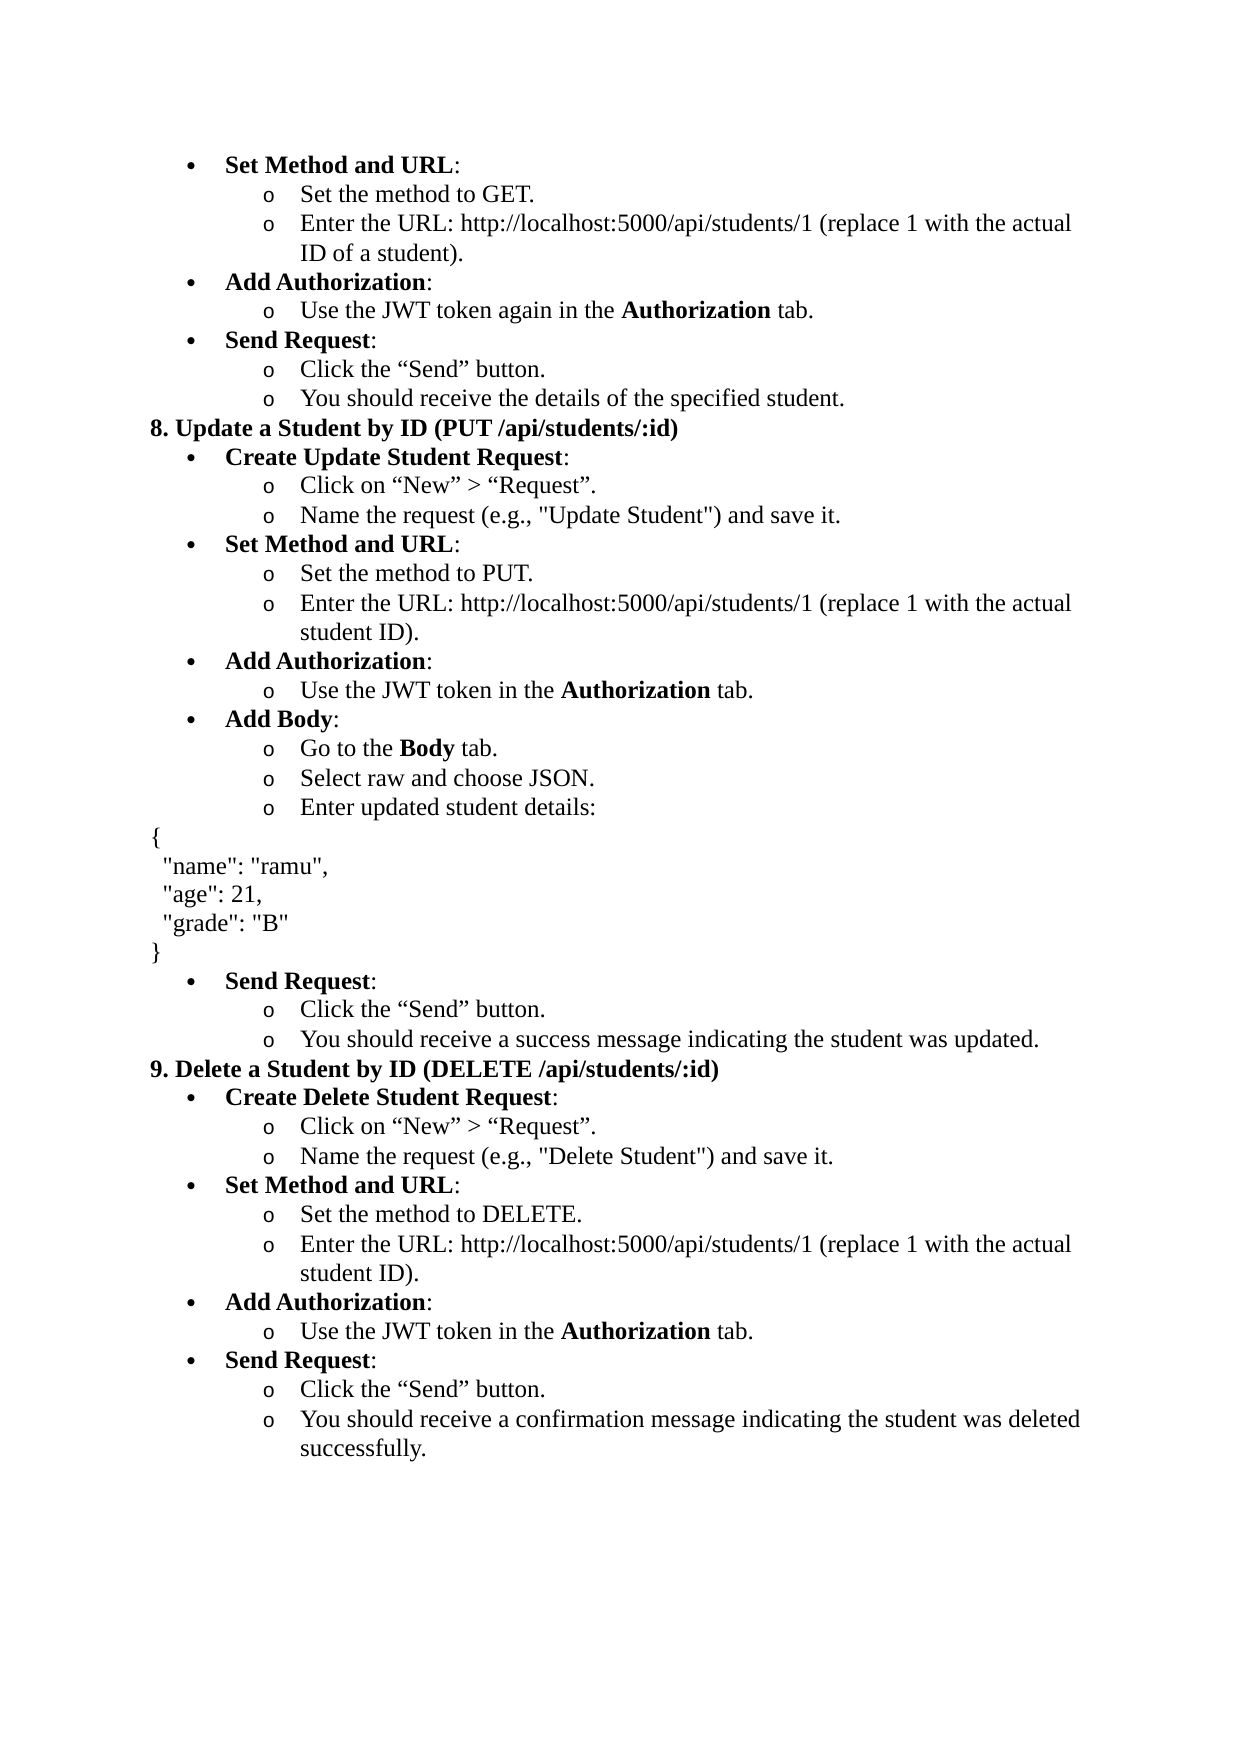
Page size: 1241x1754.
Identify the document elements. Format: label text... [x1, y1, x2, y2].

list Create Update Student Request: [187, 442, 1090, 470]
text "age": 21, [150, 879, 1090, 908]
list Enter the URL: http://localhost:5000/api/students/1 (replace 1 with the actual student ID). [262, 588, 1090, 646]
list Add Authorization: [187, 1287, 1090, 1316]
text 8. Update a Student by ID (PUT /api/students/:id) [150, 413, 1090, 442]
list Add Authorization: [187, 646, 1090, 675]
list Enter the URL: http://localhost:5000/api/students/1 (replace 1 with the actual student ID). [262, 1229, 1090, 1287]
list Set Method and URL: [187, 529, 1090, 558]
list Set Method and URL: [187, 1170, 1090, 1199]
list You should receive the details of the specified student. [262, 383, 1090, 413]
list Use the JWT token again in the Authorization tab. [262, 295, 1090, 325]
list Click on “New” > “Request”. [262, 470, 1090, 500]
text "grade": "B" [150, 908, 1090, 937]
list Go to the Body tab. [262, 733, 1090, 763]
text } [150, 937, 1090, 966]
list Click the “Send” button. [262, 994, 1090, 1024]
list You should receive a success message indicating the student was updated. [262, 1024, 1090, 1054]
list Send Request: [187, 1345, 1090, 1374]
list Create Delete Student Request: [187, 1082, 1090, 1111]
text { [150, 822, 1090, 851]
list Click on “New” > “Request”. [262, 1111, 1090, 1141]
list Click the “Send” button. [262, 354, 1090, 383]
list Send Request: [187, 325, 1090, 354]
list Use the JWT token in the Authorization tab. [262, 675, 1090, 704]
text "name": "ramu", [150, 851, 1090, 879]
list Set the method to GET. [262, 179, 1090, 208]
list Set the method to PUT. [262, 558, 1090, 588]
list Click the “Send” button. [262, 1374, 1090, 1404]
list Use the JWT token in the Authorization tab. [262, 1316, 1090, 1345]
list Set the method to DELETE. [262, 1199, 1090, 1229]
list Enter the URL: http://localhost:5000/api/students/1 (replace 1 with the actual ID of a student). [262, 208, 1090, 267]
text 9. Delete a Student by ID (DELETE /api/students/:id) [150, 1054, 1090, 1082]
list Name the request (e.g., "Delete Student") and save it. [262, 1141, 1090, 1170]
list Select raw and choose JSON. [262, 763, 1090, 792]
list Enter updated student details: [262, 792, 1090, 822]
list Add Authorization: [187, 267, 1090, 295]
list Add Body: [187, 704, 1090, 733]
list Set Method and URL: [187, 150, 1090, 179]
list Name the request (e.g., "Update Student") and save it. [262, 500, 1090, 529]
list You should receive a confirmation message indicating the student was deleted successfully. [262, 1404, 1090, 1462]
list Send Request: [187, 966, 1090, 994]
